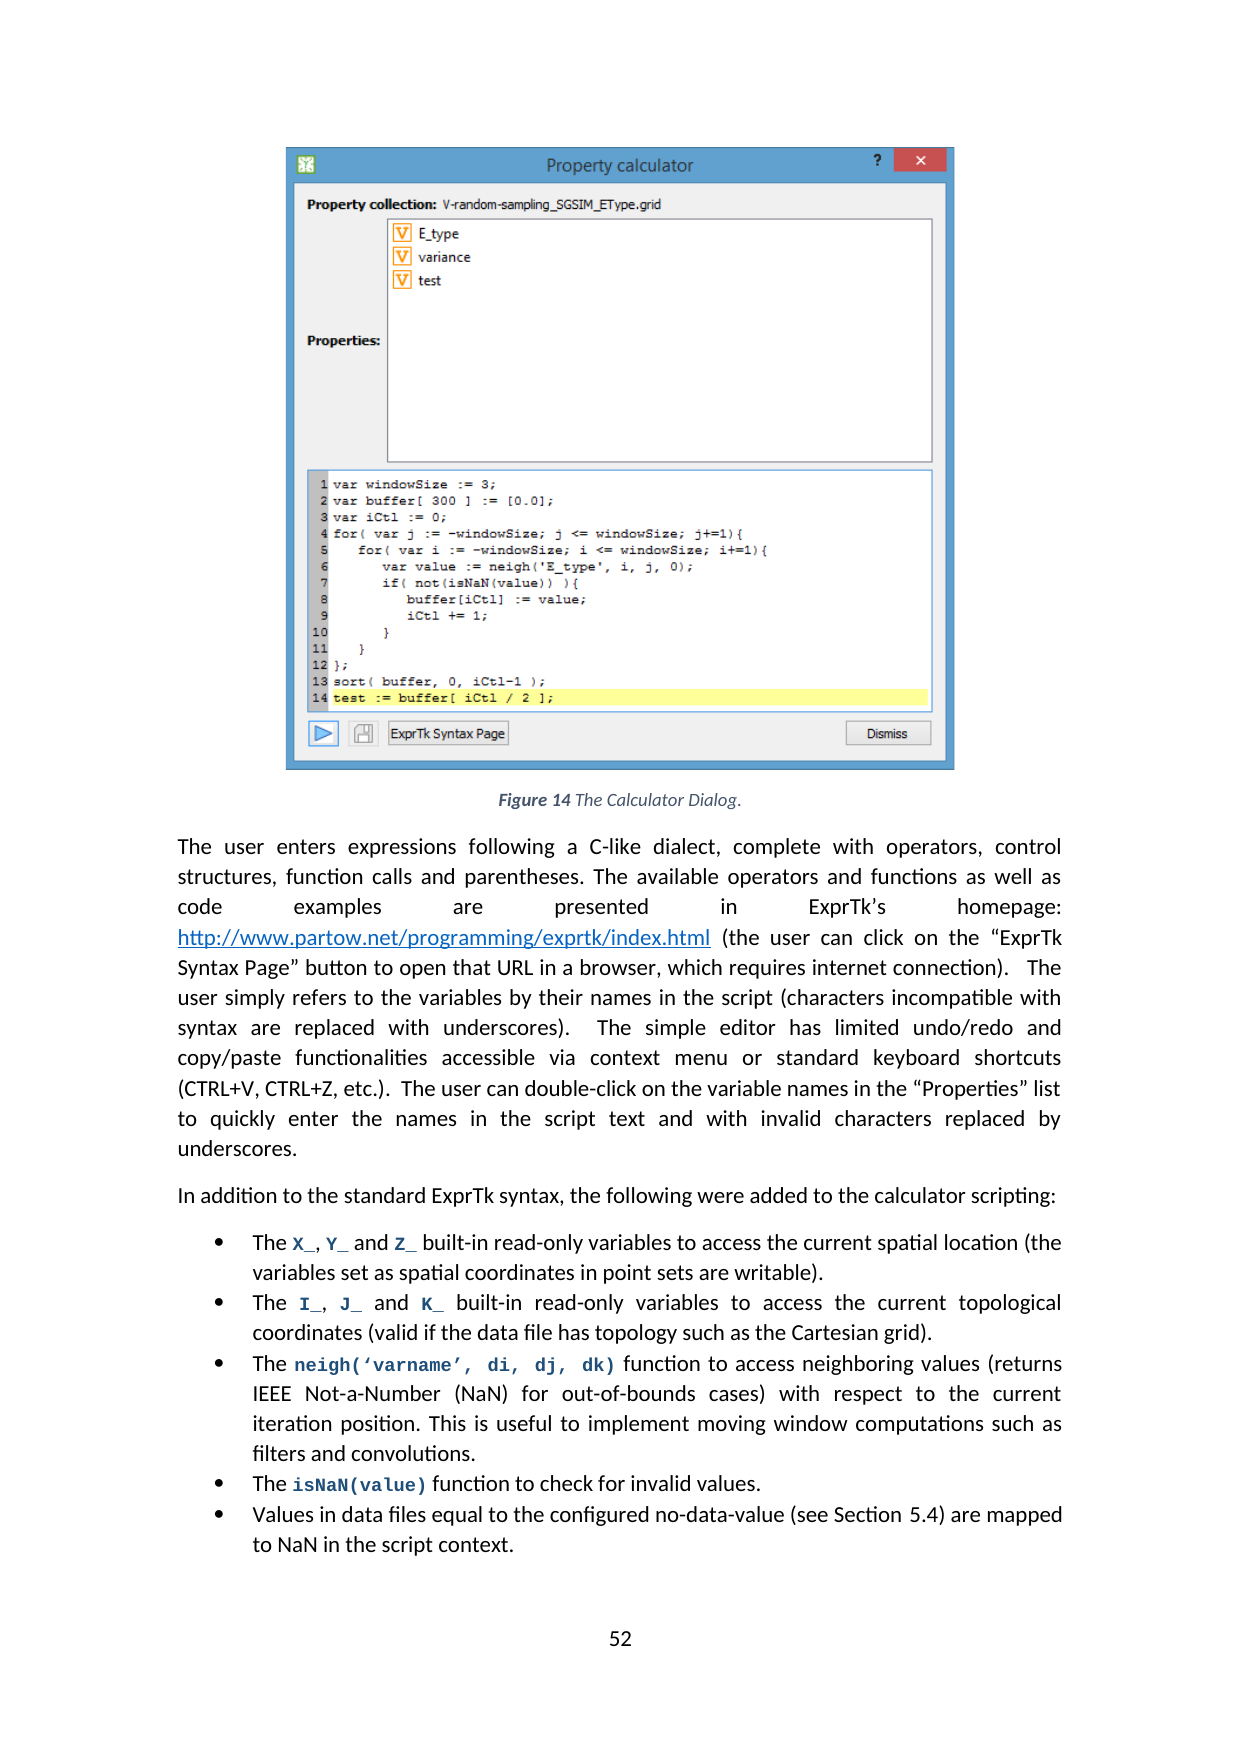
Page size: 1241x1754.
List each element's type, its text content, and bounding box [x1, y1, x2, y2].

text The user enters expressions following a C-like dialect, complete with operators, control structures, function calls and parentheses. The available operators and functions as well as code examples are presented in ExprTk’s homepage: http://www.partow.net/programming/exprtk/index.html (the user can click on the “ExprTk Syntax Page” button to open that URL in a browser, which requires internet connection). The user simply refers to the variables by their names in the script (characters incompatible with syntax are replaced with underscores). The simple editor has limited undo/redo and copy/paste functionalities accessible via context menu or standard keyboard shortcuts (CTRL+V, CTRL+Z, etc.). The user can double-click on the variable names in the “Properties” list to quickly enter the names in the script text and with invalid characters replaced by underscores. [177, 832, 1063, 1162]
text In addition to the standard ExprTk syntax, the following were added to the calculator scripting: [177, 1181, 1063, 1209]
list Values in data files equal to the configured no-data-value (see Section 5.4) are mapped to NaN in the script context. [215, 1500, 1063, 1558]
list The X_, Y_ and Z_ built-in read-only variables to access the current spatial location (the variables set as spatial coordinates in point sets are writable). [215, 1228, 1063, 1286]
list The I_, J_ and K_ built-in read-only variables to access the current topological coordinates (valid if the data file has topology such as the Cartesian grid). [215, 1288, 1063, 1347]
text Figure 14 The Calculator Dialog. [177, 788, 1063, 811]
list The isNaN(value) function to check for invalid values. [215, 1469, 1063, 1498]
picture [285, 147, 955, 770]
list The neigh(‘varname’, di, dj, dk) function to access neighboring values (returns IEEE Not-a-Number (NaN) for out-of-bounds cases) with respect to the current iteration position. This is useful to implement moving window computations such as filters and convolutions. [215, 1349, 1063, 1467]
